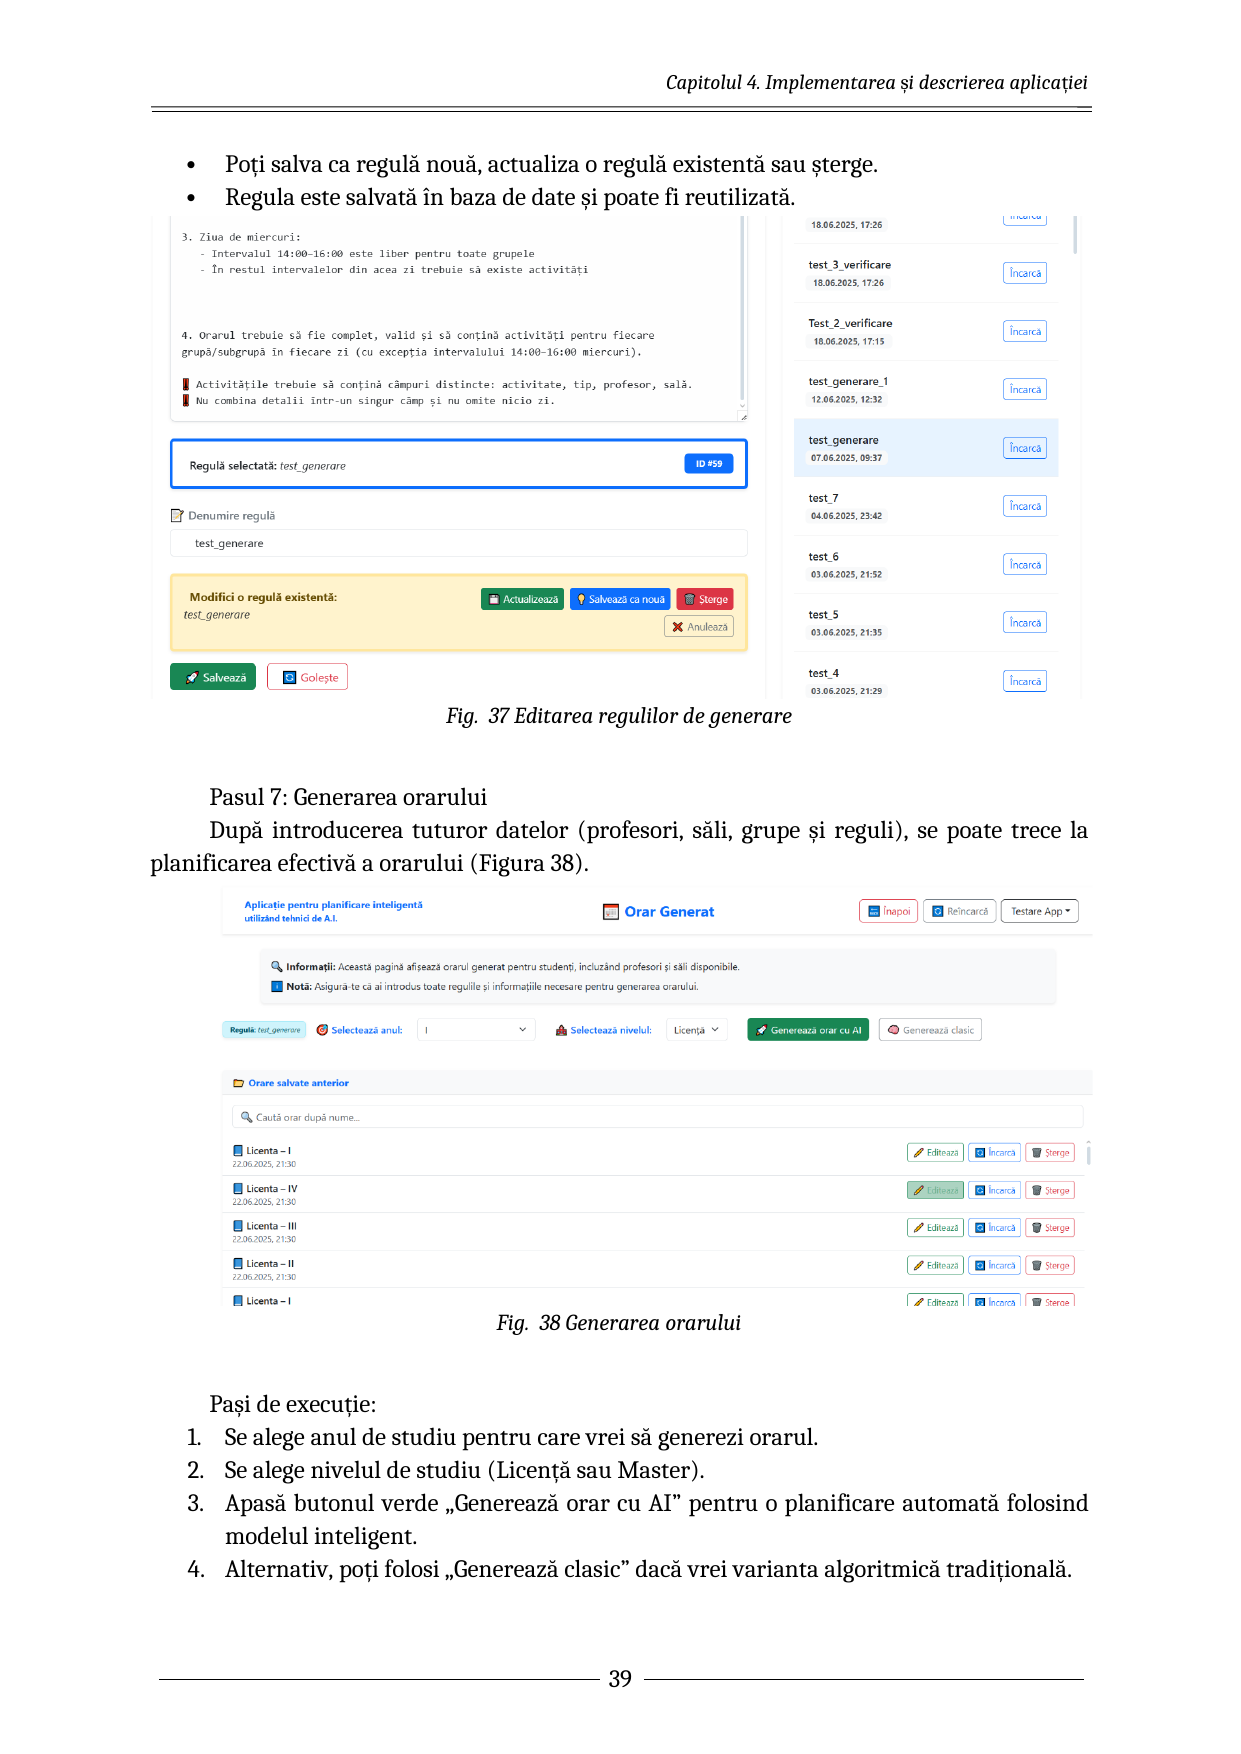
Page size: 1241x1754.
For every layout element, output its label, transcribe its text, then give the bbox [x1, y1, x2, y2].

text Pași de execuție: [150, 1390, 1090, 1419]
subtitle Fig. 38 Generarea orarului [150, 1310, 1090, 1336]
text Pasul 7: Generarea orarului [150, 783, 1090, 812]
list Regula este salvată în baza de date și poate fi reutilizată. [187, 183, 1090, 212]
list Apasă butonul verde „Generează orar cu AI” pentru o planificare automată folosind modelul inteligent. [187, 1489, 1090, 1551]
list Alternativ, poți folosi „Generează clasic” dacă vrei varianta algoritmică tradițională. [187, 1555, 1090, 1584]
picture [209, 881, 1093, 1306]
list Se alege nivelul de studiu (Licență sau Master). [187, 1456, 1090, 1485]
picture [150, 216, 1091, 699]
text După introducerea tuturor datelor (profesori, săli, grupe și reguli), se poate trece la planificarea efectivă a orarului (Figura 38). [150, 816, 1090, 878]
list Se alege anul de studiu pentru care vrei să generezi orarul. [187, 1423, 1090, 1452]
subtitle Fig. 37 Editarea regulilor de generare [150, 703, 1090, 729]
list Poți salva ca regulă nouă, actualiza o regulă existentă sau șterge. [187, 150, 1090, 179]
